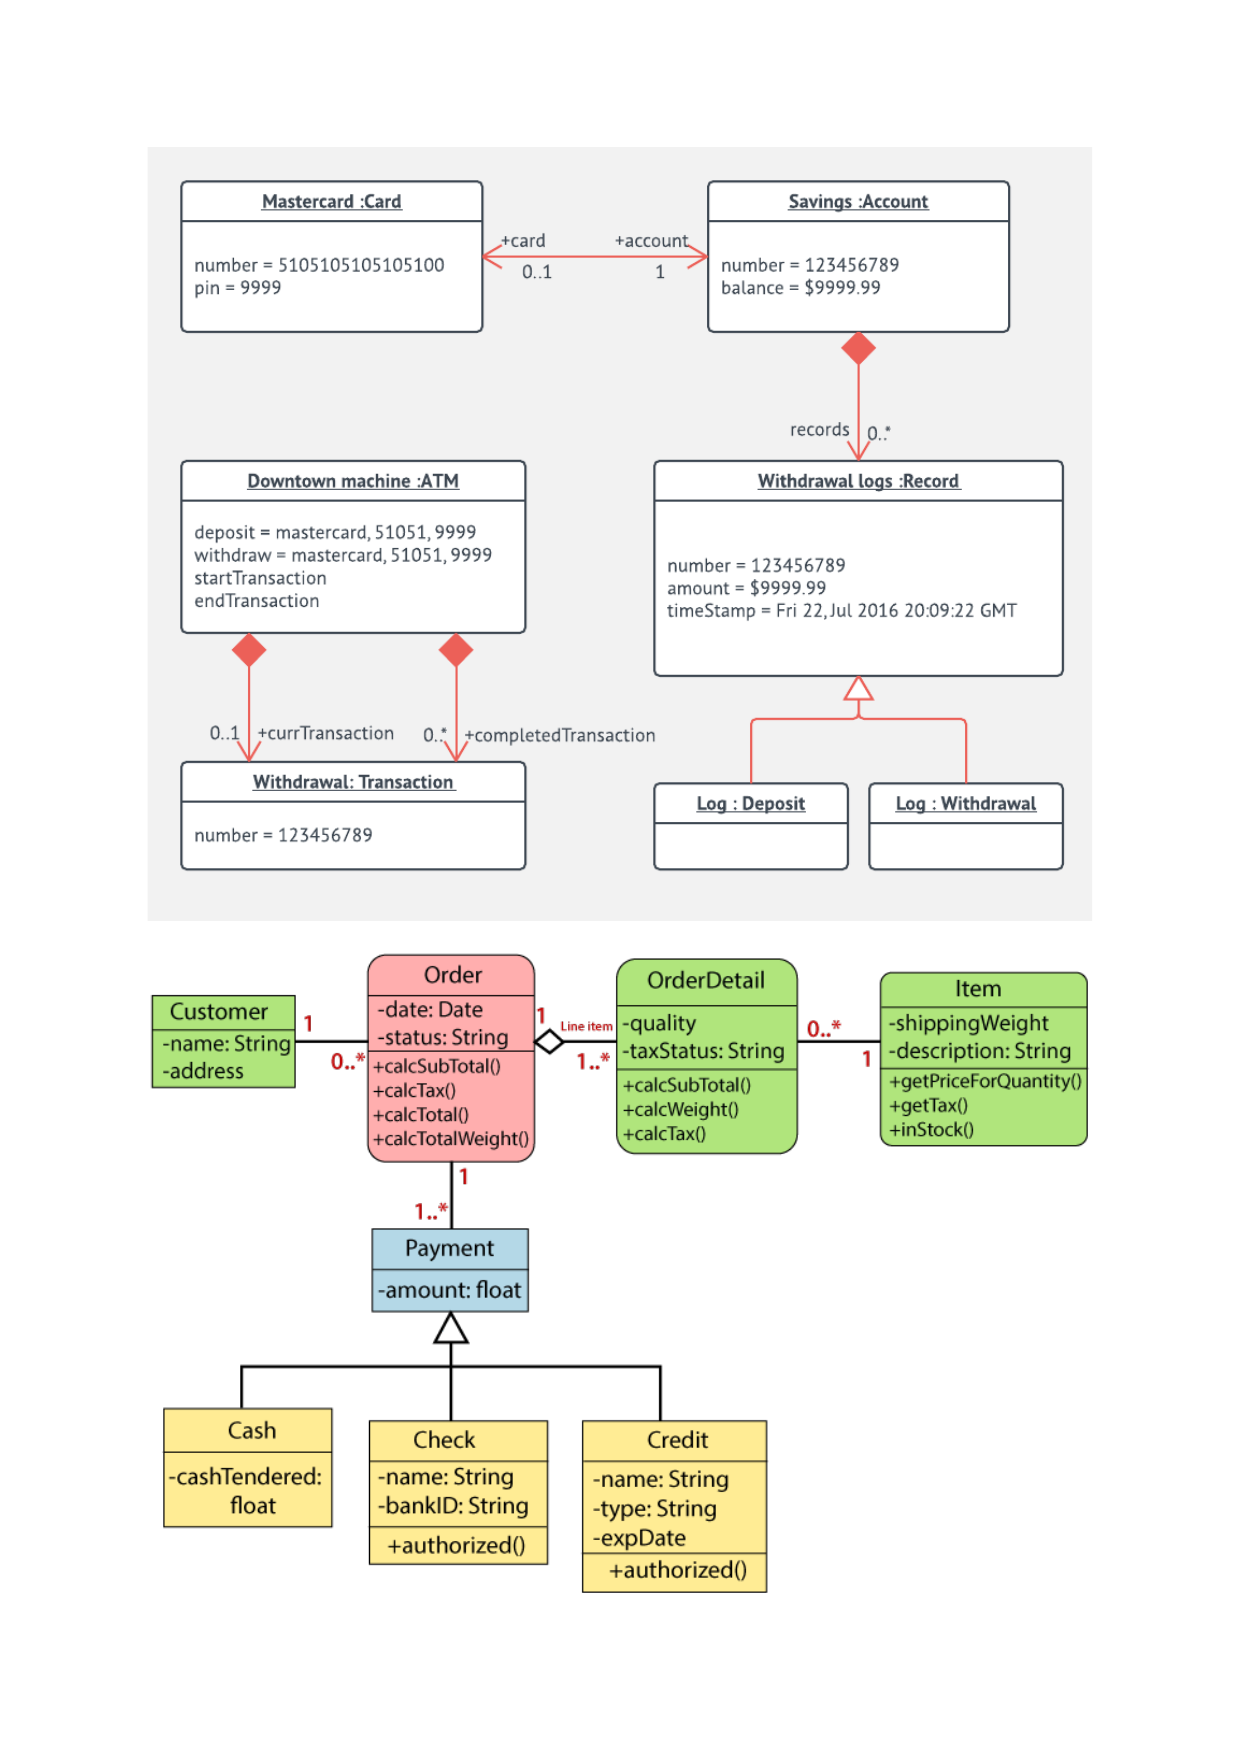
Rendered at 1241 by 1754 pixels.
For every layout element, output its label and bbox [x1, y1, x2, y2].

picture [147, 922, 1093, 1598]
picture [147, 147, 1093, 921]
